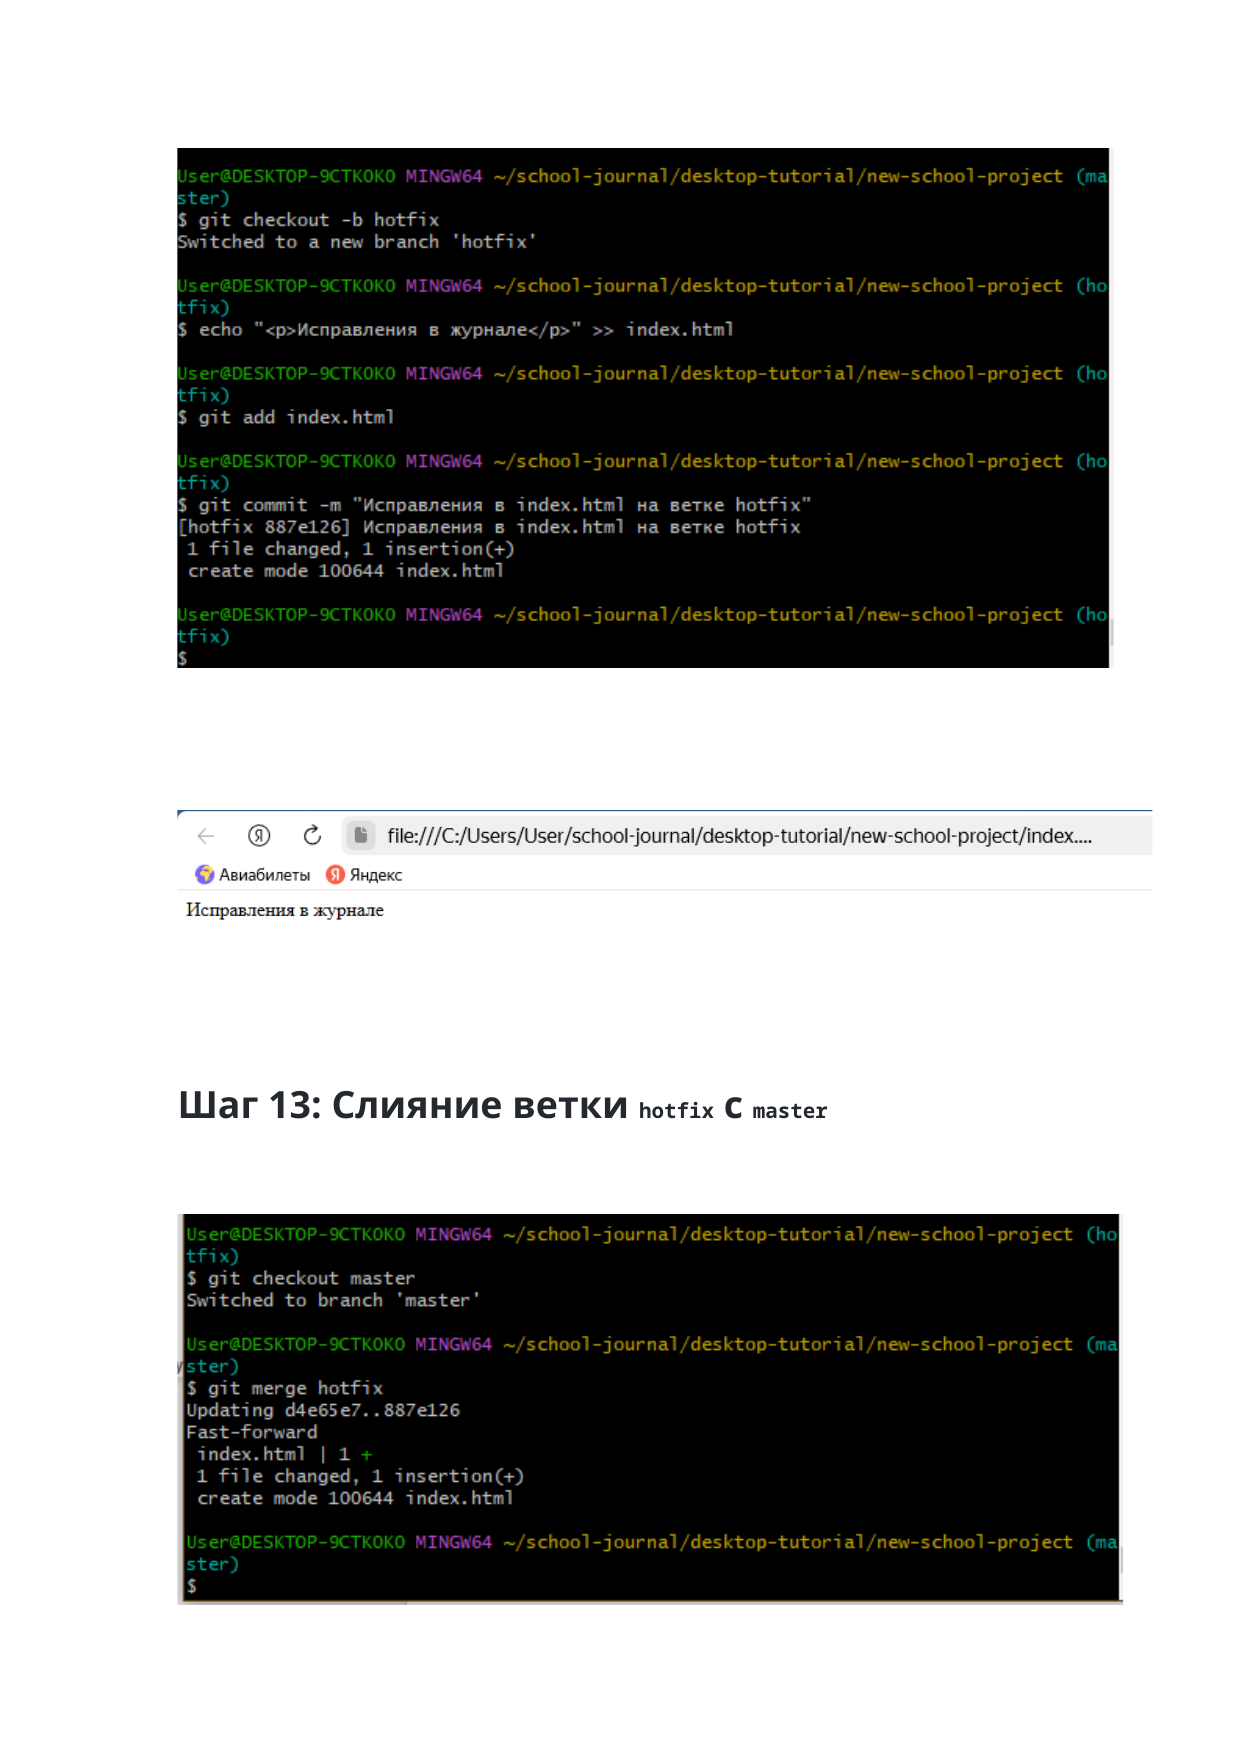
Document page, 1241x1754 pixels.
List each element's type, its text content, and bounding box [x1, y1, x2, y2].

picture [177, 810, 1153, 966]
picture [177, 1214, 1124, 1605]
text Шаг 13: Слияние ветки hotfix с master [177, 1078, 1152, 1129]
picture [177, 148, 1114, 668]
